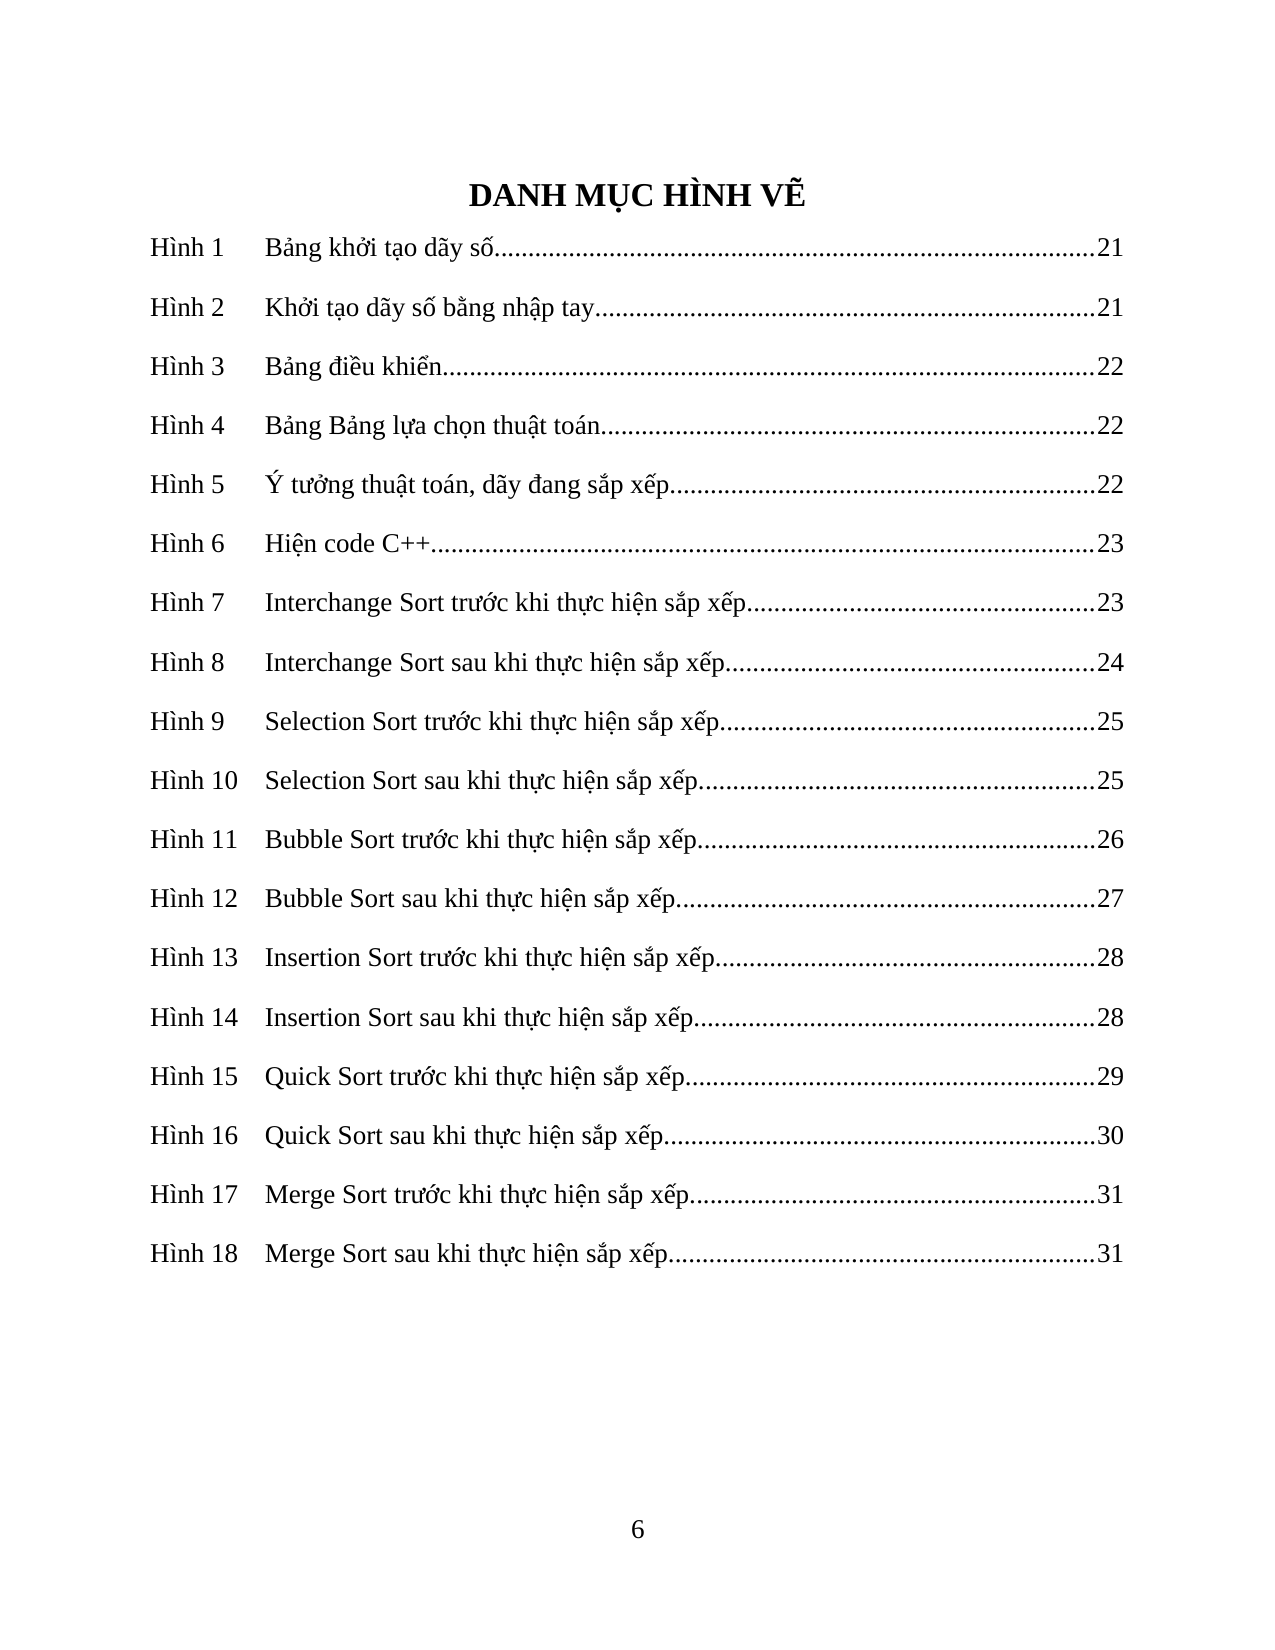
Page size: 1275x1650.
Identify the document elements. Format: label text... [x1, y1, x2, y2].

text Hình 9 Selection Sort trước khi thực hiện sắp xếp. 25 [150, 705, 1125, 736]
text Hình 7 Interchange Sort trước khi thực hiện sắp xếp. 23 [150, 587, 1125, 618]
text Hình 8 Interchange Sort sau khi thực hiện sắp xếp. 24 [150, 646, 1125, 677]
text Hình 1 Bảng khởi tạo dãy số. 21 [150, 232, 1125, 263]
text Hình 10 Selection Sort sau khi thực hiện sắp xếp. 25 [150, 764, 1125, 795]
text Hình 4 Bảng Bảng lựa chọn thuật toán. 22 [150, 409, 1125, 440]
text Hình 11 Bubble Sort trước khi thực hiện sắp xếp. 26 [150, 823, 1125, 854]
text Hình 13 Insertion Sort trước khi thực hiện sắp xếp. 28 [150, 942, 1125, 973]
subtitle Danh mục hình vẽ [150, 175, 1125, 213]
text Hình 12 Bubble Sort sau khi thực hiện sắp xếp. 27 [150, 882, 1125, 913]
text Hình 2 Khởi tạo dãy số bằng nhập tay. 21 [150, 291, 1125, 322]
text Hình 16 Quick Sort sau khi thực hiện sắp xếp. 30 [150, 1119, 1125, 1150]
text Hình 5 Ý tưởng thuật toán, dãy đang sắp xếp. 22 [150, 468, 1125, 499]
text Hình 17 Merge Sort trước khi thực hiện sắp xếp. 31 [150, 1178, 1125, 1209]
text Hình 18 Merge Sort sau khi thực hiện sắp xếp. 31 [150, 1237, 1125, 1268]
text Hình 15 Quick Sort trước khi thực hiện sắp xếp. 29 [150, 1060, 1125, 1091]
text Hình 3 Bảng điều khiển. 22 [150, 350, 1125, 381]
text Hình 14 Insertion Sort sau khi thực hiện sắp xếp. 28 [150, 1001, 1125, 1032]
text Hình 6 Hiện code C++. 23 [150, 527, 1125, 558]
